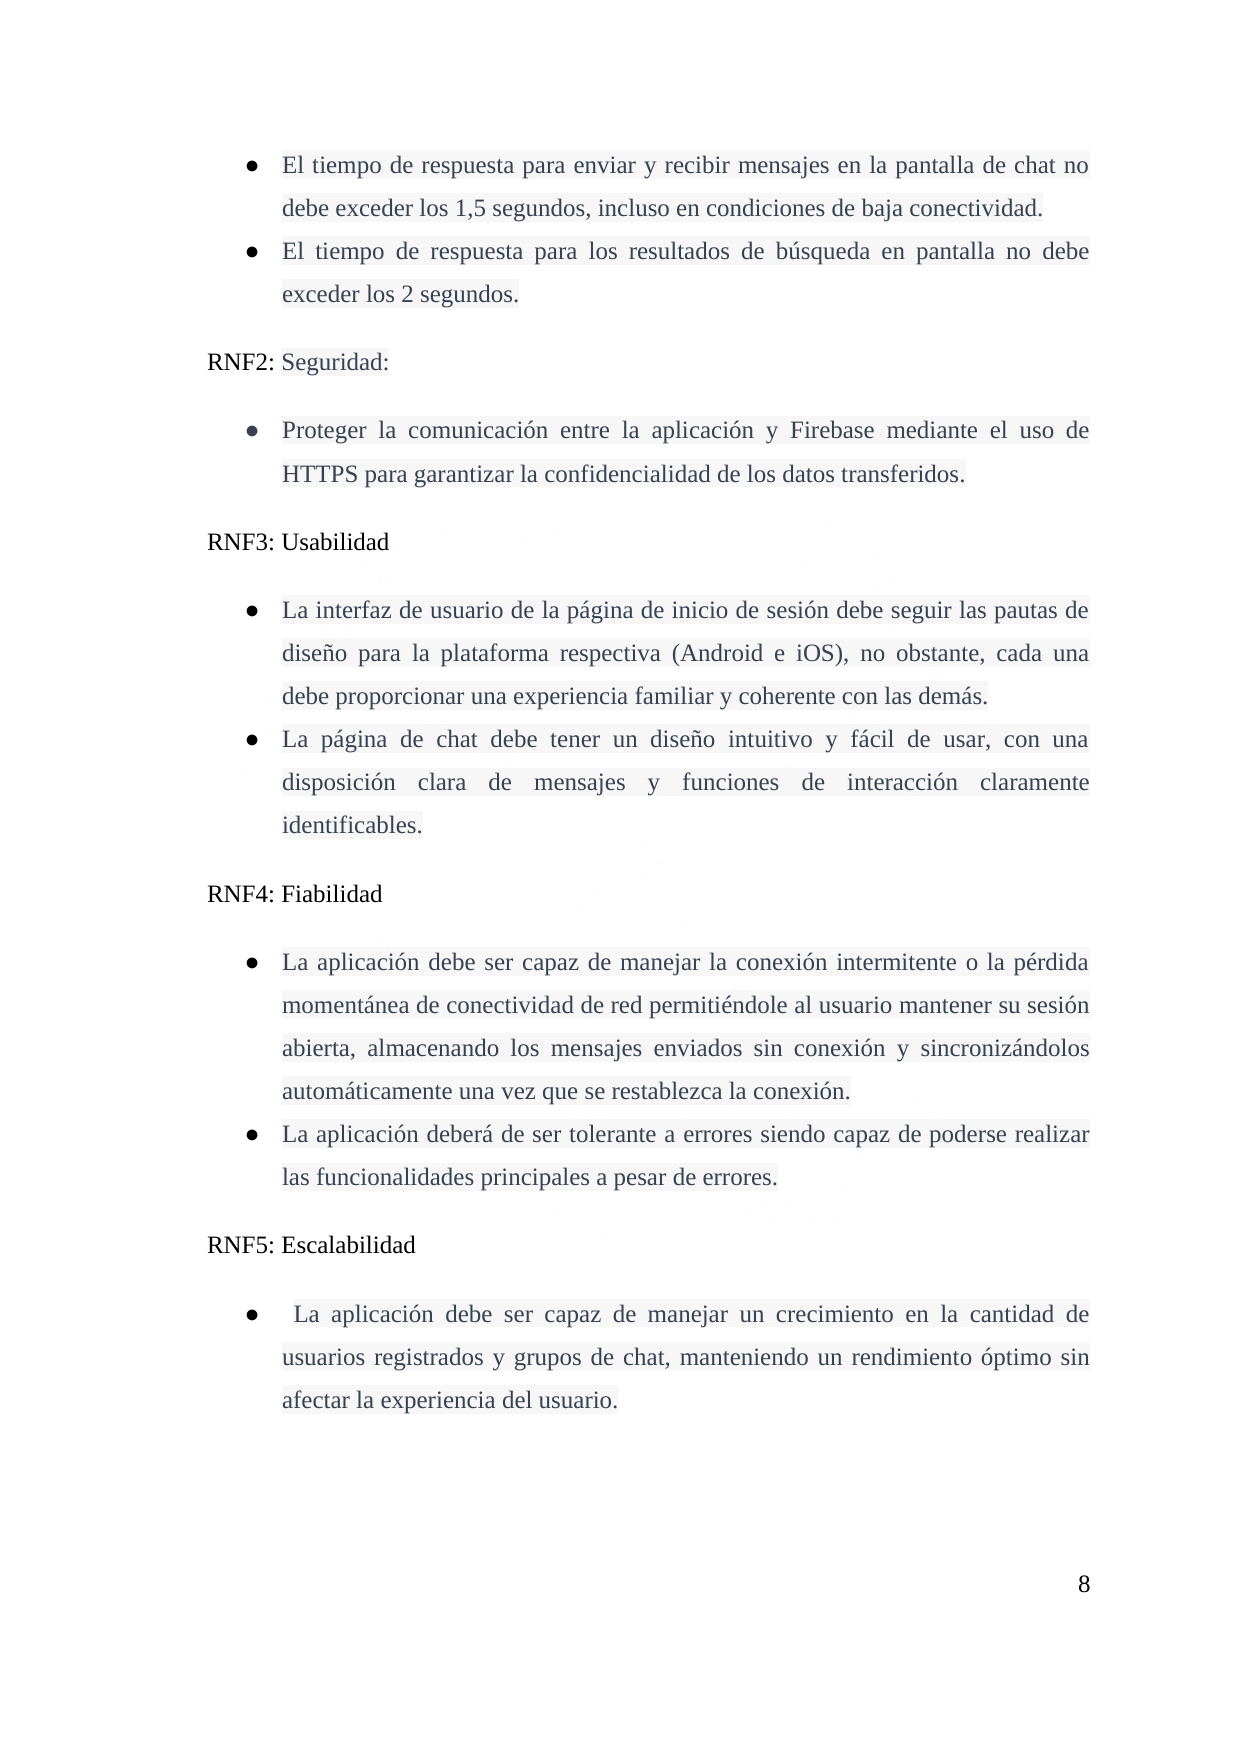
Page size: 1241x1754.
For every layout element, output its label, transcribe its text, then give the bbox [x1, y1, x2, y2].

text RNF4: Fiabilidad [207, 879, 1090, 907]
list La aplicación deberá de ser tolerante a errores siendo capaz de poderse realizar las funcionalidades principales a pesar de errores. [244, 1119, 1090, 1191]
list El tiempo de respuesta para los resultados de búsqueda en pantalla no debe exceder los 2 segundos. [244, 236, 1090, 308]
list La página de chat debe tener un diseño intuitivo y fácil de usar, con una disposición clara de mensajes y funciones de interacción claramente identificables. [244, 724, 1090, 839]
text RNF3: Usabilidad [207, 527, 1090, 556]
text RNF2: Seguridad: [207, 347, 1090, 376]
list La interfaz de usuario de la página de inicio de sesión debe seguir las pautas de diseño para la plataforma respectiva (Android e iOS), no obstante, cada una debe proporcionar una experiencia familiar y coherente con las demás. [244, 595, 1090, 710]
list La aplicación debe ser capaz de manejar la conexión intermitente o la pérdida momentánea de conectividad de red permitiéndole al usuario mantener su sesión abierta, almacenando los mensajes enviados sin conexión y sincronizándolos automáticamente una vez que se restablezca la conexión. [244, 947, 1090, 1105]
text RNF5: Escalabilidad [207, 1231, 1090, 1259]
list Proteger la comunicación entre la aplicación y Firebase mediante el uso de HTTPS para garantizar la confidencialidad de los datos transferidos. [244, 416, 1090, 487]
list La aplicación debe ser capaz de manejar un crecimiento en la cantidad de usuarios registrados y grupos de chat, manteniendo un rendimiento óptimo sin afectar la experiencia del usuario. [244, 1299, 1090, 1414]
list El tiempo de respuesta para enviar y recibir mensajes en la pantalla de chat no debe exceder los 1,5 segundos, incluso en condiciones de baja conectividad. [244, 150, 1090, 222]
